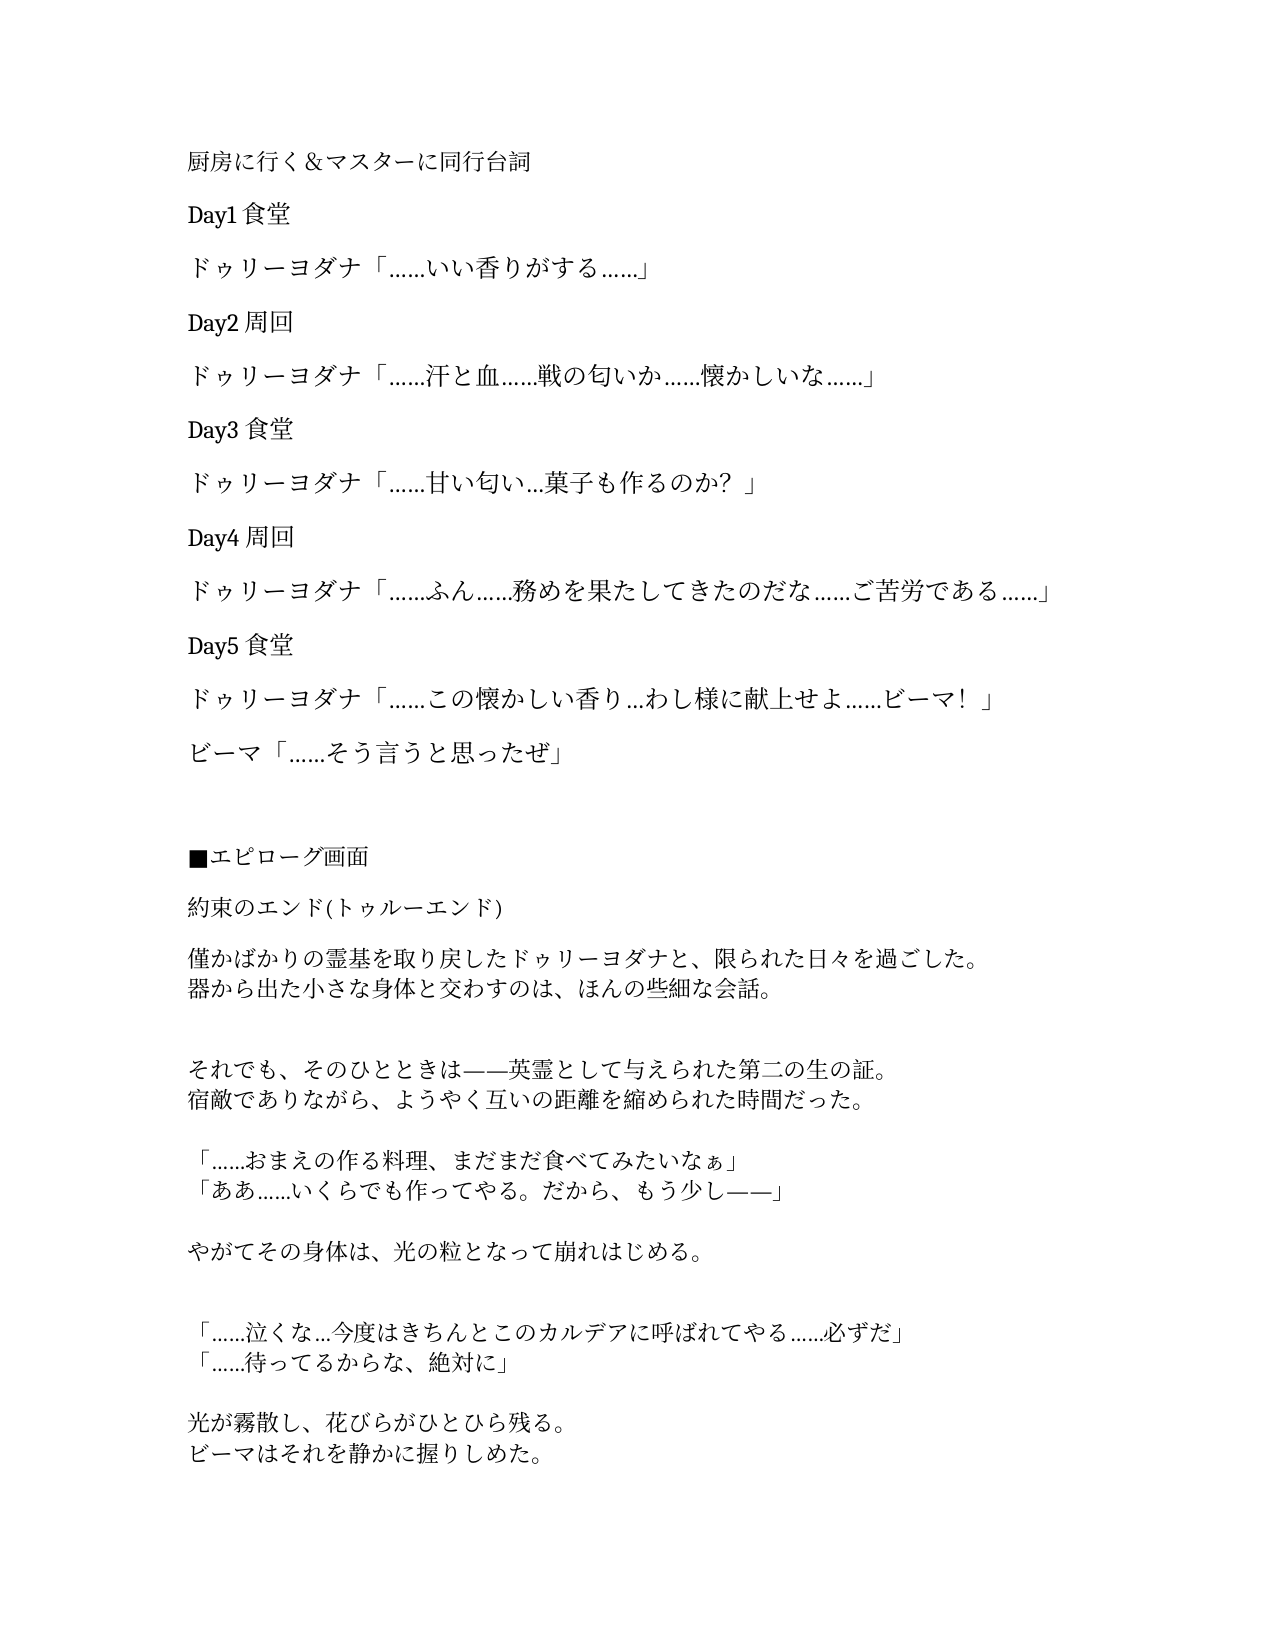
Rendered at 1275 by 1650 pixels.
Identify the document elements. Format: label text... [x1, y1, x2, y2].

text Day3 食堂 [187, 416, 1087, 445]
text ドゥリーヨダナ「……甘い匂い…菓子も作るのか？」 [187, 470, 1087, 499]
text Day4 周回 [187, 524, 1087, 553]
text ドゥリーヨダナ「……ふん……務めを果たしてきたのだな……ご苦労である……」 [187, 578, 1087, 607]
text Day5 食堂 [187, 632, 1087, 661]
text ■エピローグ画面 [187, 844, 1087, 871]
text 約束のエンド(トゥルーエンド) [187, 896, 1087, 922]
text Day2 周回 [187, 309, 1087, 337]
text 厨房に行く＆マスターに同行台詞 [187, 150, 1087, 176]
text Day1 食堂 [187, 201, 1087, 230]
text ドゥリーヨダナ「……この懐かしい香り…わし様に献上せよ……ビーマ！」 [187, 686, 1087, 714]
text 「……泣くな…今度はきちんとこのカルデアに呼ばれてやる……必ずだ」 「……待ってるからな、絶対に」 光が霧散し、花びらがひとひら残る。 ビーマはそれを静かに握りしめた。 [187, 1290, 1087, 1468]
text 僅かばかりの霊基を取り戻したドゥリーヨダナと、限られた日々を過ごした。 器から出た小さな身体と交わすのは、ほんの些細な会話。 [187, 947, 1087, 1003]
text ドゥリーヨダナ「……汗と血……戦の匂いか……懐かしいな……」 [187, 363, 1087, 391]
text ドゥリーヨダナ「……いい香りがする……」 [187, 255, 1087, 284]
text ビーマ「……そう言うと思ったぜ」 [187, 739, 1087, 768]
text それでも、そのひとときは――英霊として与えられた第二の生の証。 宿敵でありながら、ようやく互いの距離を縮められた時間だった。 「……おまえの作る料理、まだまだ食べてみたいなぁ」 「ああ……いくらでも作ってやる。だから、もう少し――」 やがてその身体は、光の粒となって崩れはじめる。 [187, 1028, 1087, 1266]
